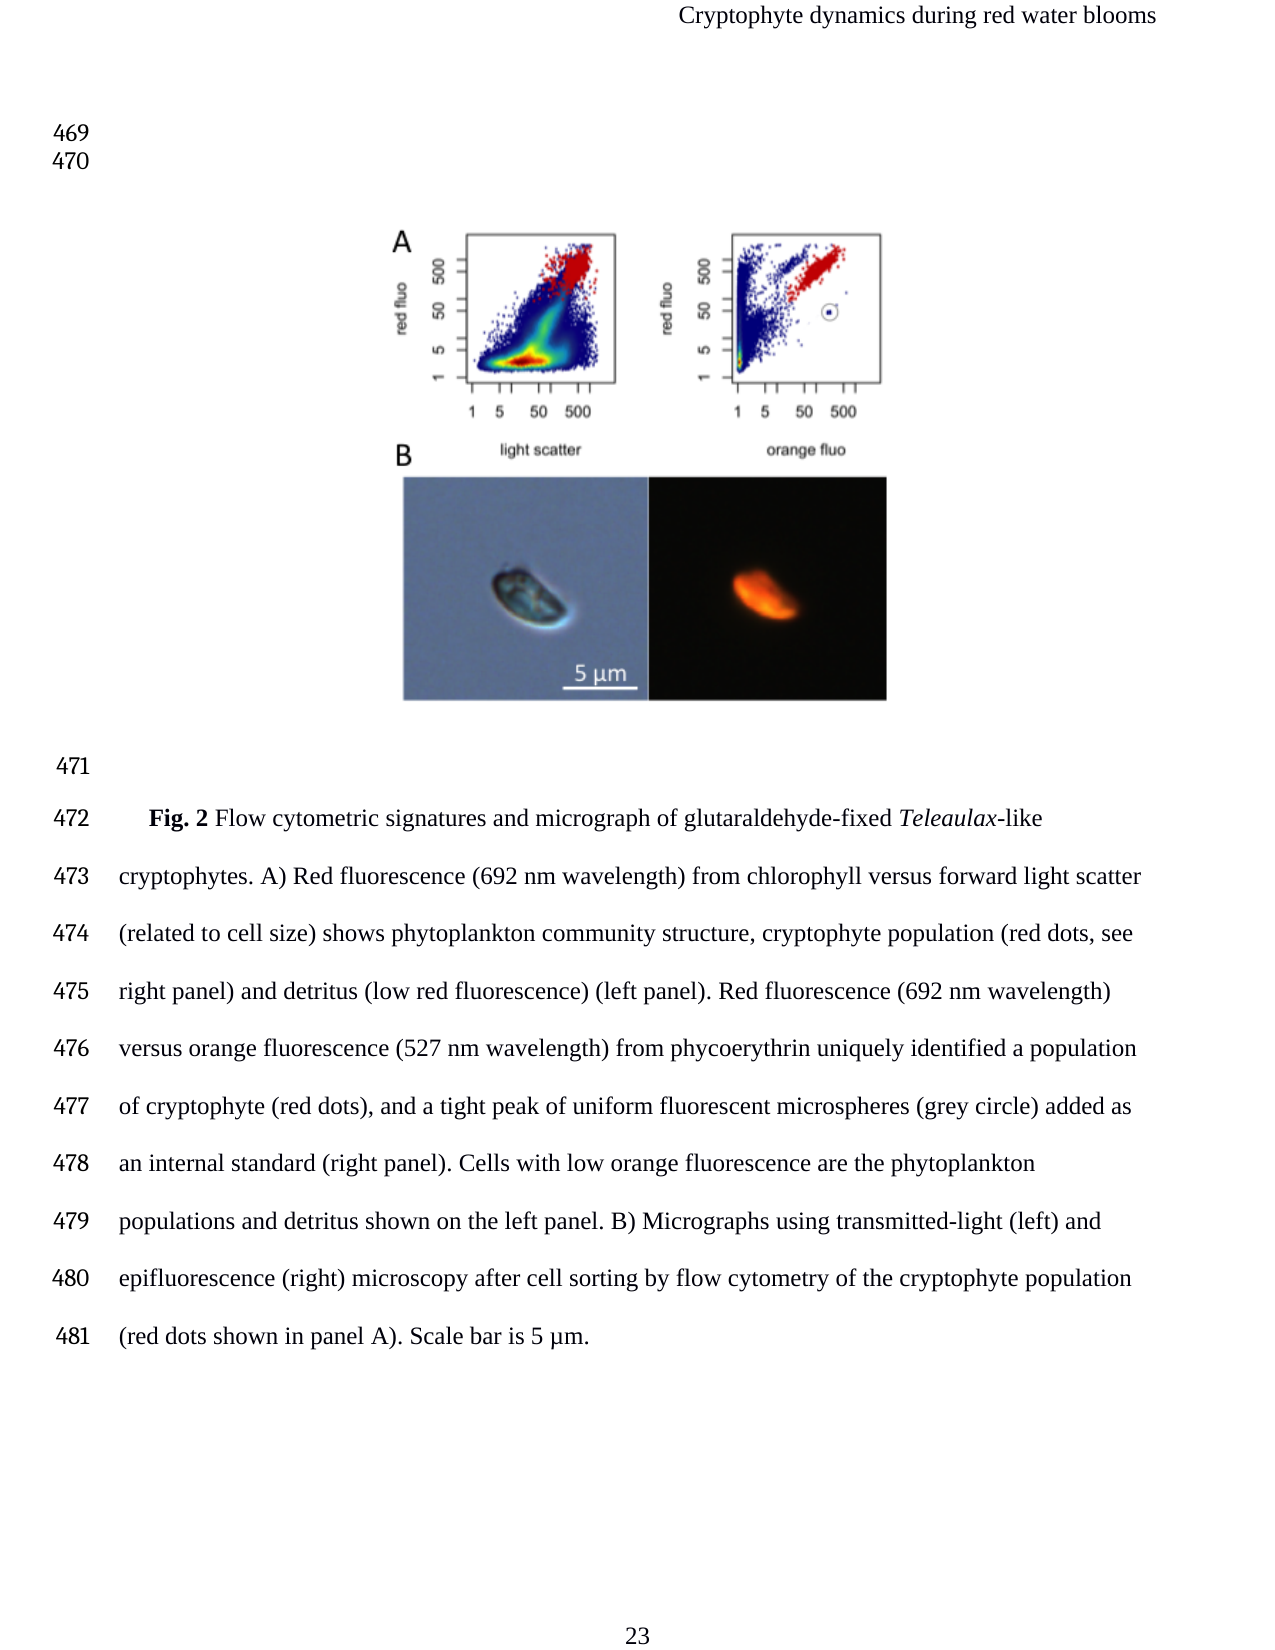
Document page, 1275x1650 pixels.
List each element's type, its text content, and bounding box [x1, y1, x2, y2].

text Fig. 2 Flow cytometric signatures and micrograph of glutaraldehyde-fixed Teleaulax-like cryptophytes. A) Red fluorescence (692 nm wavelength) from chlorophyll versus forward light scatter (related to cell size) shows phytoplankton community structure, cryptophyte population (red dots, see right panel) and detritus (low red fluorescence) (left panel). Red fluorescence (692 nm wavelength) versus orange fluorescence (527 nm wavelength) from phycoerythrin uniquely identified a population of cryptophyte (red dots), and a tight peak of uniform fluorescent microspheres (grey circle) added as an internal standard (right panel). Cells with low orange fluorescence are the phytoplankton populations and detritus shown on the left panel. B) Micrographs using transmitted-light (left) and epifluorescence (right) microscopy after cell sorting by flow cytometry of the cryptophyte population (red dots shown in panel A). Scale bar is 5 µm. [118, 803, 1156, 1349]
picture [368, 204, 937, 775]
